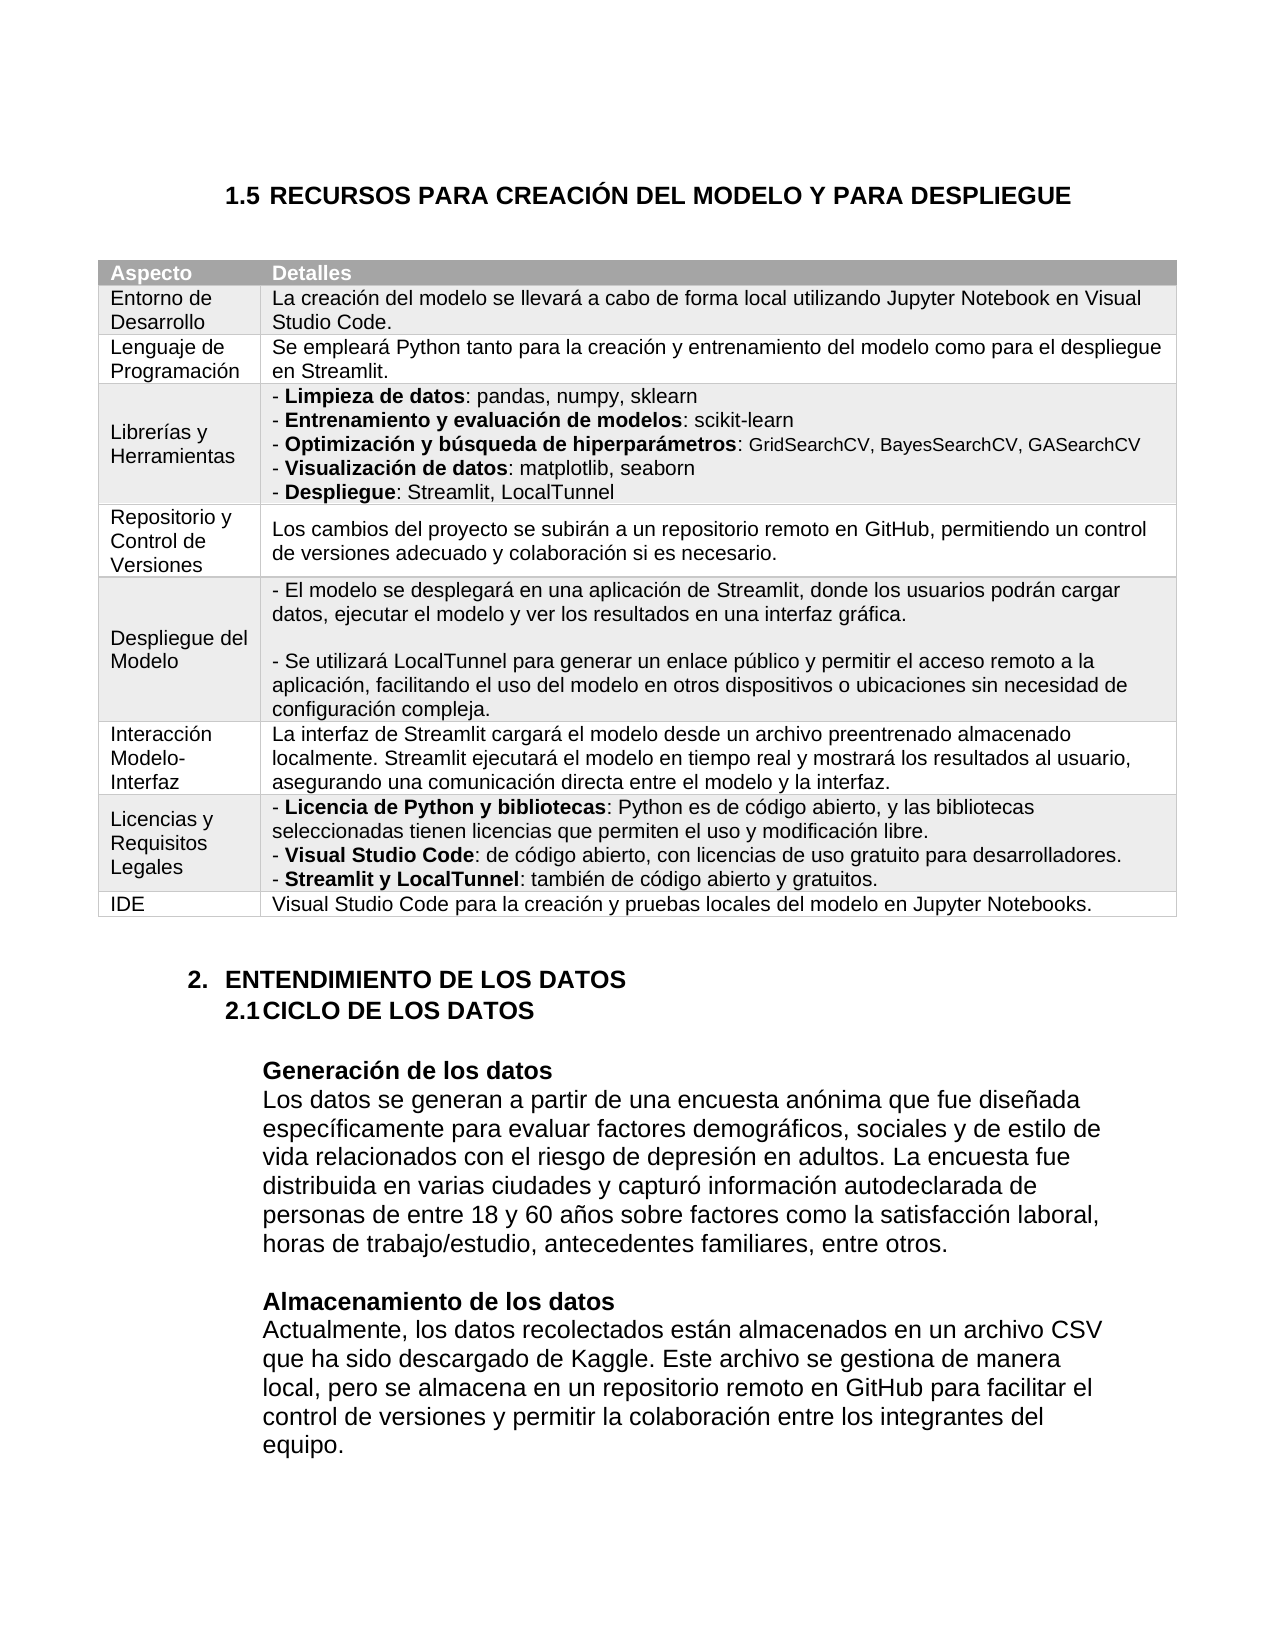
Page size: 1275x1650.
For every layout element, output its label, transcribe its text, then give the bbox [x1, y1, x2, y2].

table_cell La interfaz de Streamlit cargará el modelo desde un archivo preentrenado almacenado localmente. Streamlit ejecutará el modelo en tiempo real y mostrará los resultados al usuario, asegurando una comunicación directa entre el modelo y la interfaz. [261, 722, 1176, 794]
table_cell Despliegue del Modelo [99, 578, 260, 721]
table_cell Interacción Modelo-Interfaz [99, 722, 260, 794]
table_cell Los cambios del proyecto se subirán a un repositorio remoto en GitHub, permitiendo un control de versiones adecuado y colaboración si es necesario. [261, 505, 1176, 576]
table_header Aspecto [99, 261, 260, 285]
table_cell Repositorio y Control de Versiones [99, 505, 260, 576]
table_cell - Limpieza de datos: pandas, numpy, sklearn - Entrenamiento y evaluación de modelos: scikit-learn - Optimización y búsqueda de hiperparámetros: GridSearchCV, BayesSearchCV, GASearchCV - Visualización de datos: matplotlib, seaborn - Despliegue: Streamlit, LocalTunnel [261, 384, 1176, 503]
table_header Detalles [261, 261, 1176, 285]
table_cell Librerías y Herramientas [99, 384, 260, 503]
table_cell La creación del modelo se llevará a cabo de forma local utilizando Jupyter Notebook en Visual Studio Code. [261, 286, 1176, 334]
table_cell - El modelo se desplegará en una aplicación de Streamlit, donde los usuarios podrán cargar datos, ejecutar el modelo y ver los resultados en una interfaz gráfica. - Se utilizará LocalTunnel para generar un enlace público y permitir el acceso remoto a la aplicación, facilitando el uso del modelo en otros dispositivos o ubicaciones sin necesidad de configuración compleja. [261, 578, 1176, 721]
table_cell Visual Studio Code para la creación y pruebas locales del modelo en Jupyter Notebooks. [261, 892, 1176, 916]
list RECURSOS PARA CREACIÓN DEL MODELO Y PARA DESPLIEGUE [225, 181, 1125, 210]
table_cell IDE [99, 892, 260, 916]
table_cell Se empleará Python tanto para la creación y entrenamiento del modelo como para el despliegue en Streamlit. [261, 335, 1176, 383]
table_cell Entorno de Desarrollo [99, 286, 260, 334]
list CICLO DE LOS DATOS [225, 996, 1125, 1024]
text Almacenamiento de los datos Actualmente, los datos recolectados están almacenados en un archivo CSV que ha sido descargado de Kaggle. Este archivo se gestiona de manera local, pero se almacena en un repositorio remoto en GitHub para facilitar el control de versiones y permitir la colaboración entre los integrantes del equipo. [262, 1286, 1125, 1459]
table_cell Lenguaje de Programación [99, 335, 260, 383]
list ENTENDIMIENTO DE LOS DATOS [187, 965, 1125, 993]
text Generación de los datos Los datos se generan a partir de una encuesta anónima que fue diseñada específicamente para evaluar factores demográficos, sociales y de estilo de vida relacionados con el riesgo de depresión en adultos. La encuesta fue distribuida en varias ciudades y capturó información autodeclarada de personas de entre 18 y 60 años sobre factores como la satisfacción laboral, horas de trabajo/estudio, antecedentes familiares, entre otros. [262, 1056, 1125, 1257]
table_cell - Licencia de Python y bibliotecas: Python es de código abierto, y las bibliotecas seleccionadas tienen licencias que permiten el uso y modificación libre. - Visual Studio Code: de código abierto, con licencias de uso gratuito para desarrolladores. - Streamlit y LocalTunnel: también de código abierto y gratuitos. [261, 795, 1176, 891]
table_cell Licencias y Requisitos Legales [99, 795, 260, 891]
